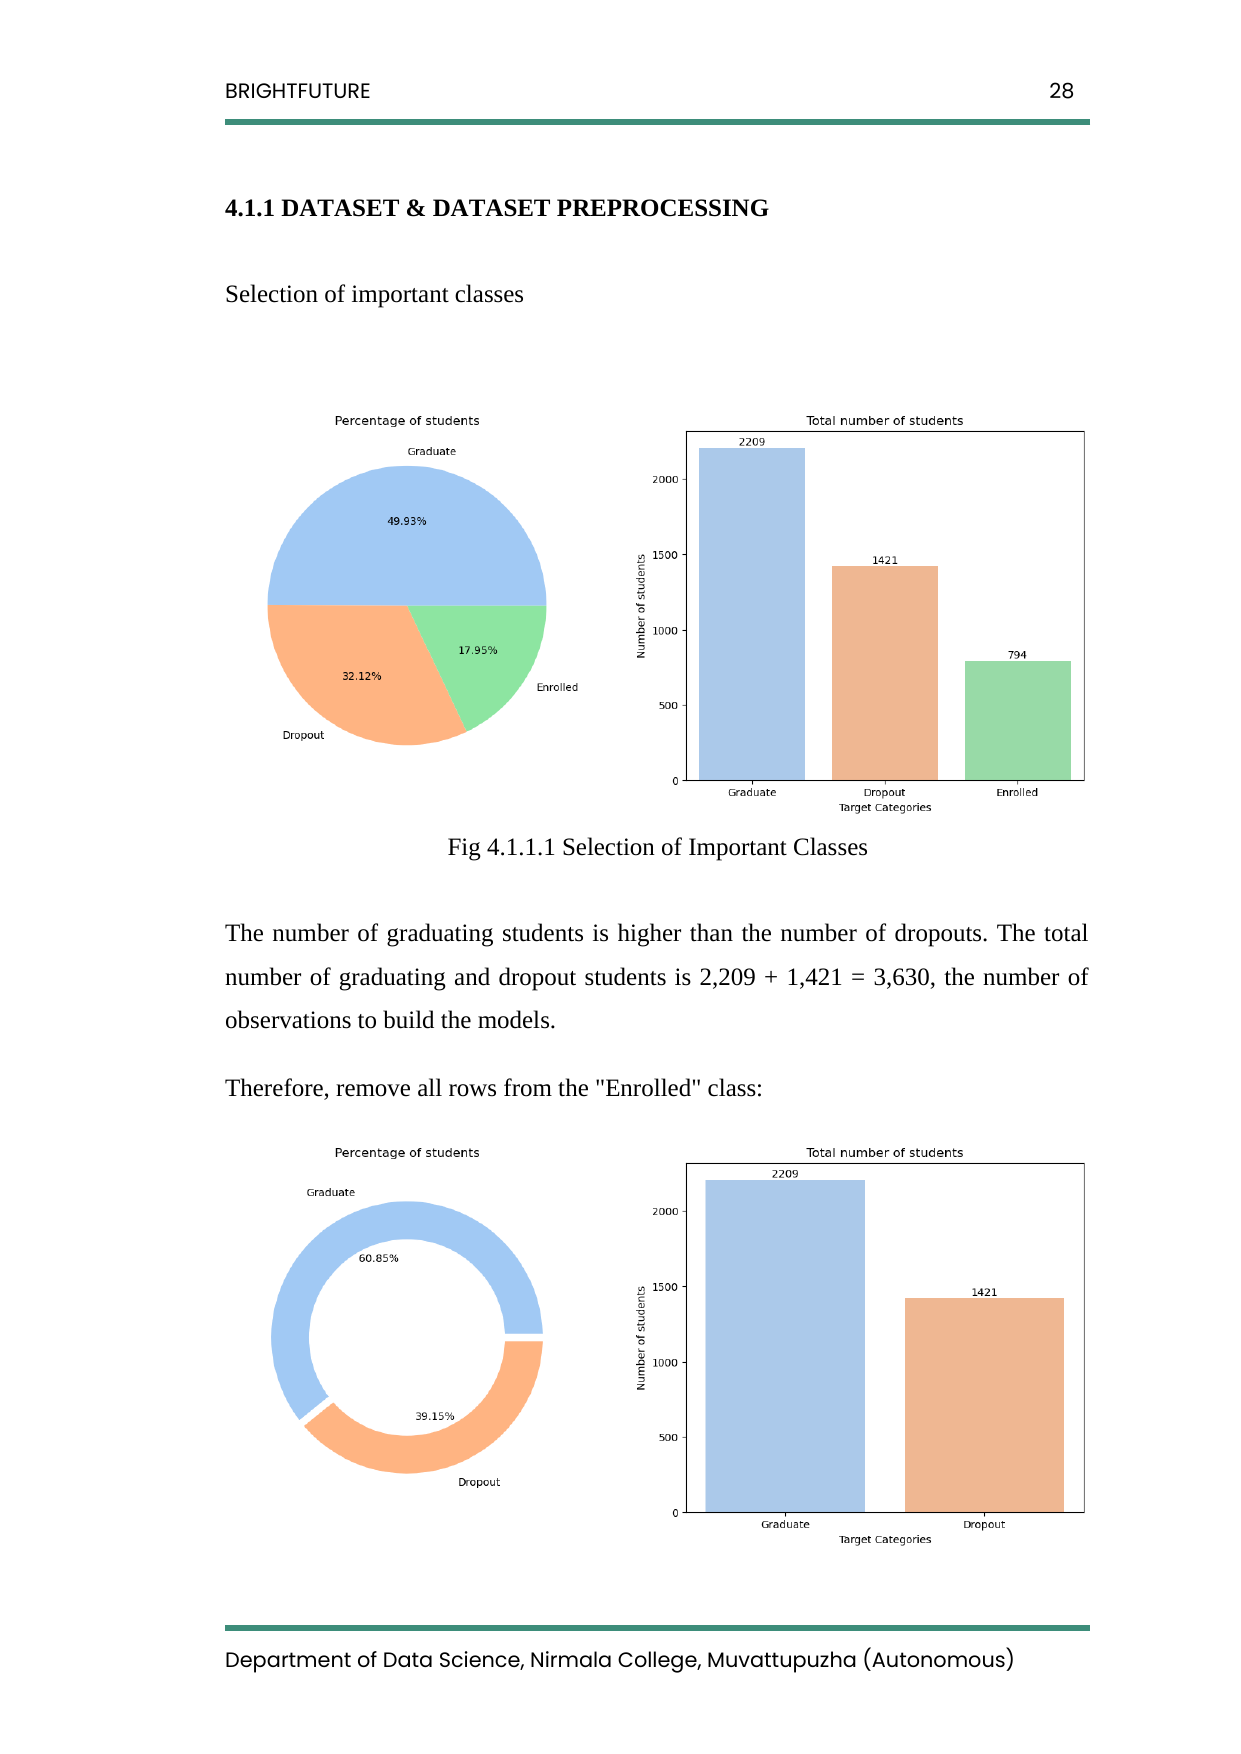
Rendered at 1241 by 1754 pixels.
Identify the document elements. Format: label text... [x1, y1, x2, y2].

text Selection of important classes [225, 279, 1090, 308]
picture [225, 408, 1091, 820]
picture [225, 1141, 1091, 1552]
text The number of graduating students is higher than the number of dropouts. The total number of graduating and dropout students is 2,209 + 1,421 = 3,630, the number of observations to build the models. [225, 918, 1090, 1033]
text Fig 4.1.1.1 Selection of Important Classes [225, 832, 1090, 861]
text 4.1.1 DATASET & DATASET PREPROCESSING [225, 193, 1090, 222]
text Therefore, remove all rows from the "Enrolled" class: [225, 1073, 1090, 1102]
